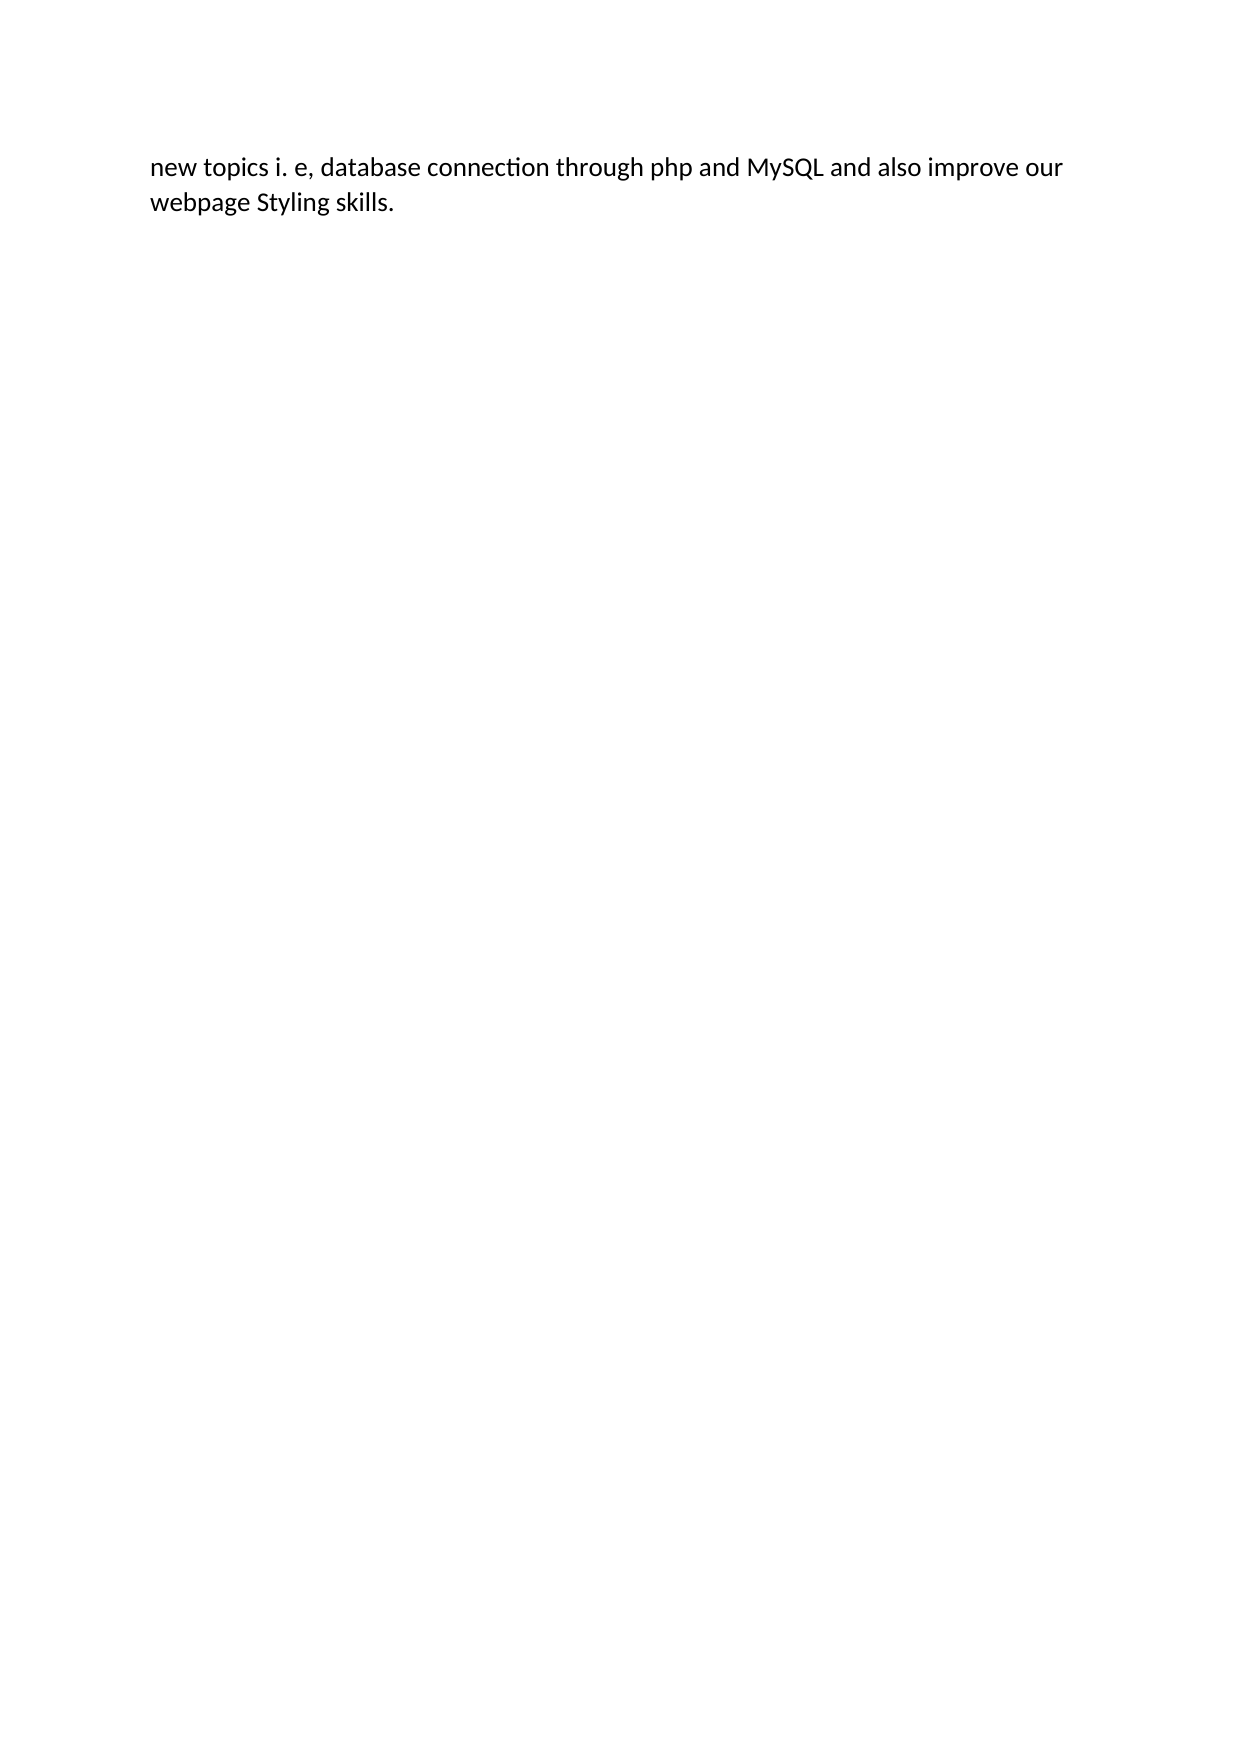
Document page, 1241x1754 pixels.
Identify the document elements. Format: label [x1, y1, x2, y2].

text [150, 150, 1090, 219]
